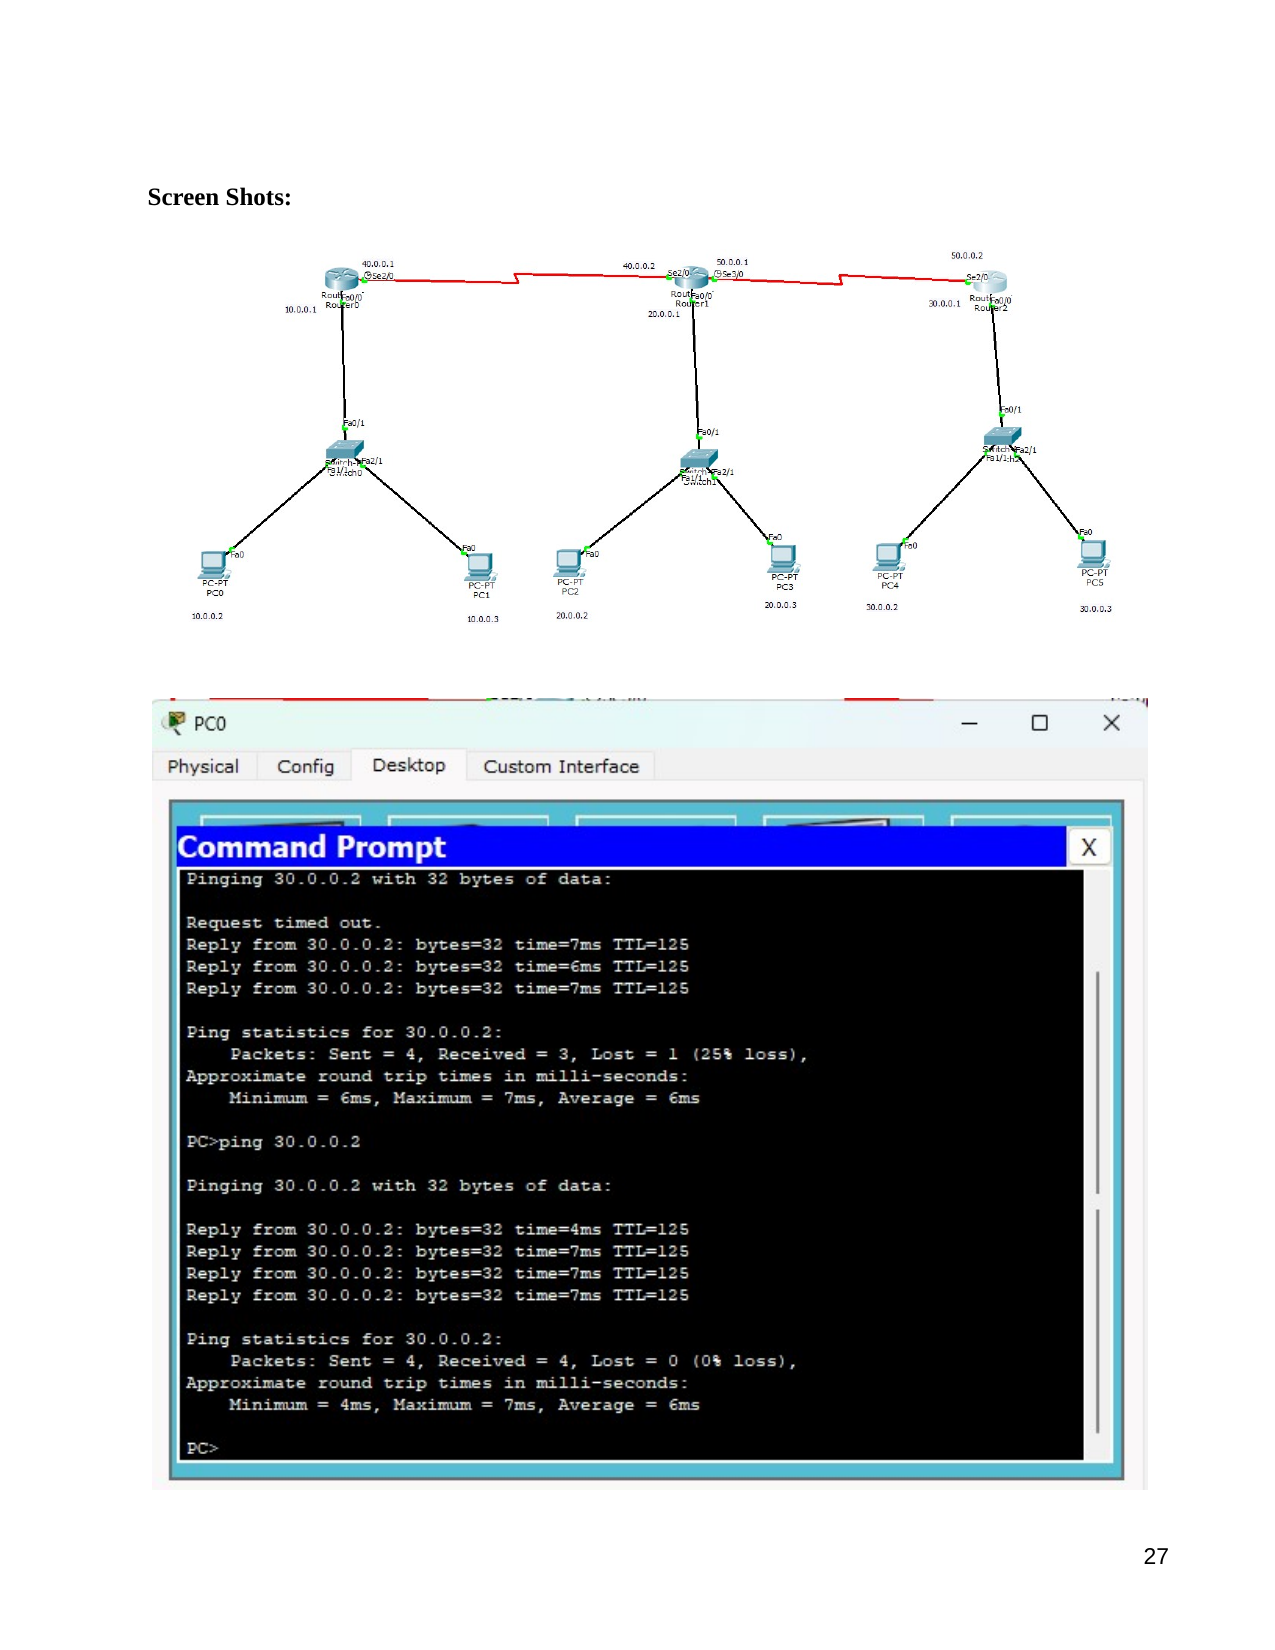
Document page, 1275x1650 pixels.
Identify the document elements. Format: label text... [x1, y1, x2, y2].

picture [152, 698, 1148, 1490]
text Screen Shots: [147, 182, 1168, 211]
picture [152, 213, 1173, 691]
